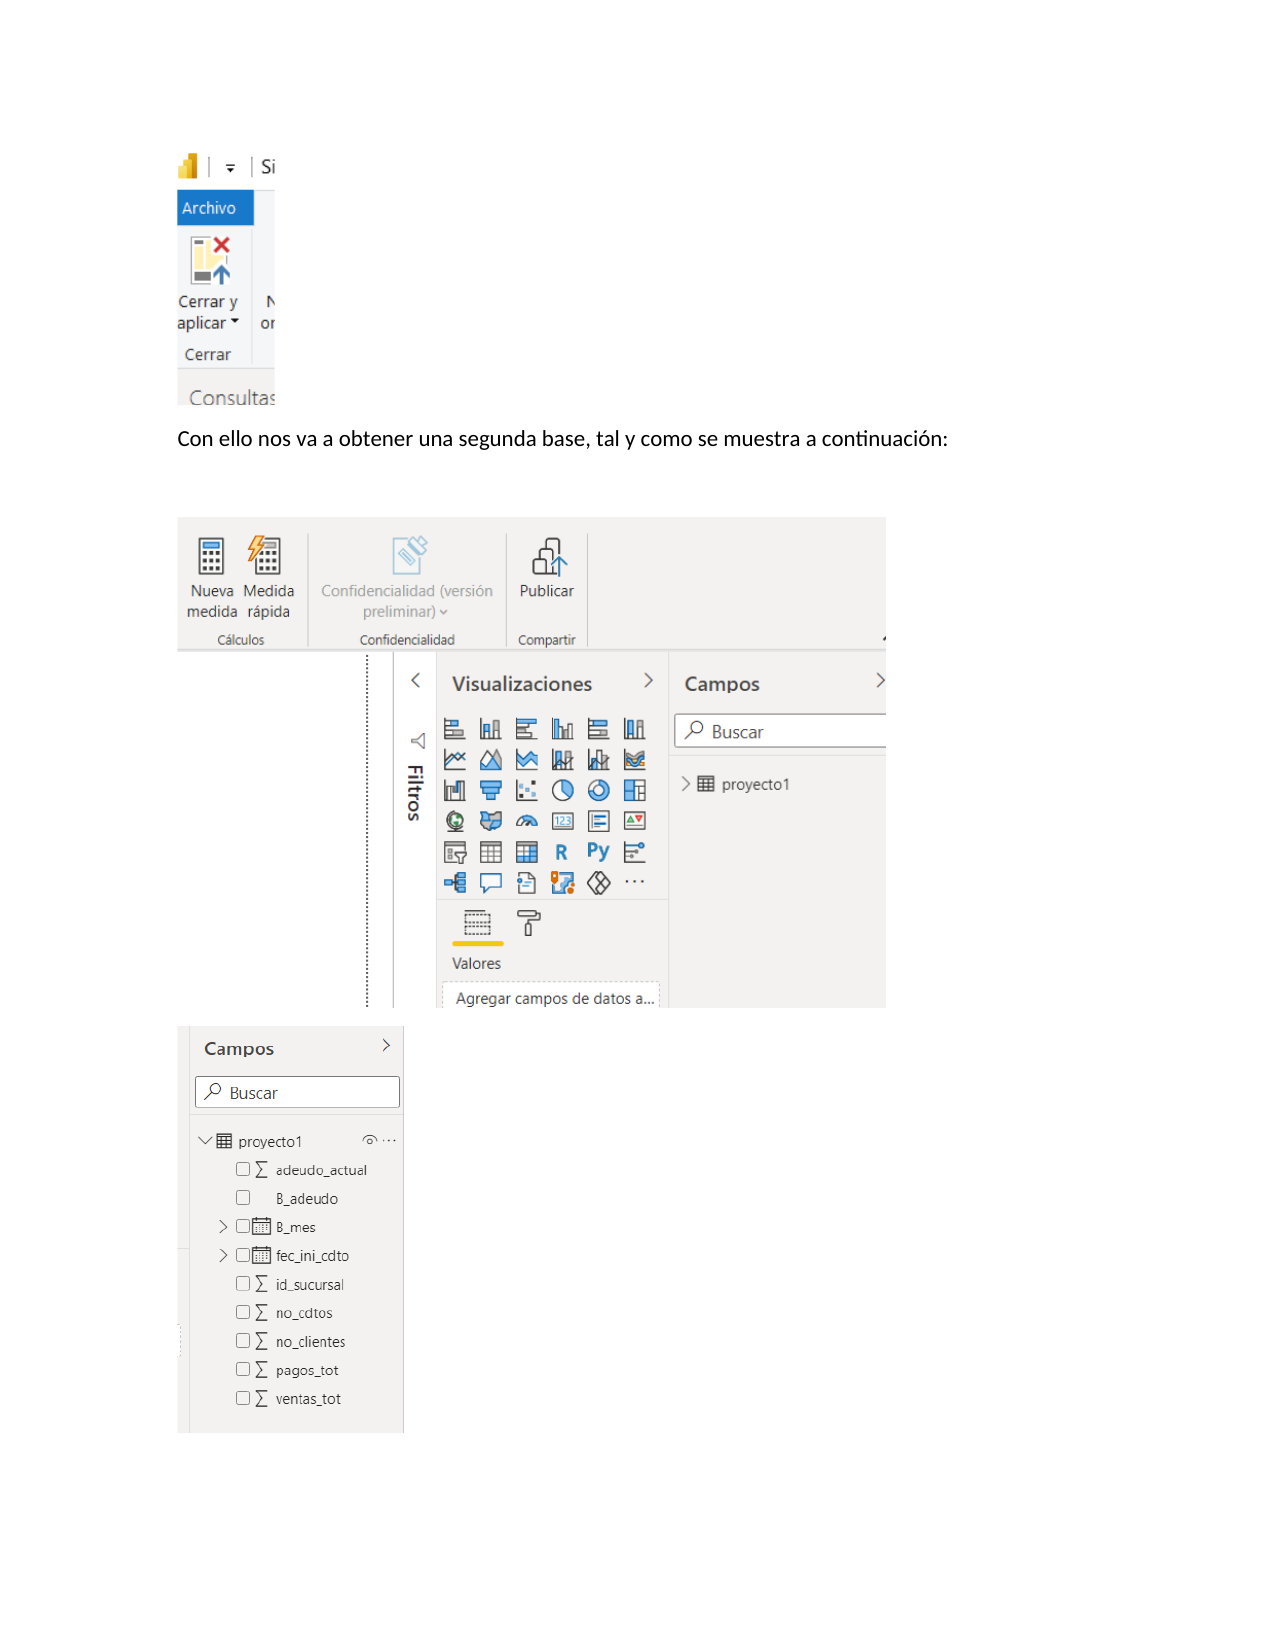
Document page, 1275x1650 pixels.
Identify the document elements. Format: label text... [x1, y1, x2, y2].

text Con ello nos va a obtener una segunda base, tal y como se muestra a continuación: [177, 424, 1098, 452]
picture [177, 147, 275, 405]
picture [177, 1026, 404, 1433]
picture [177, 517, 886, 1008]
